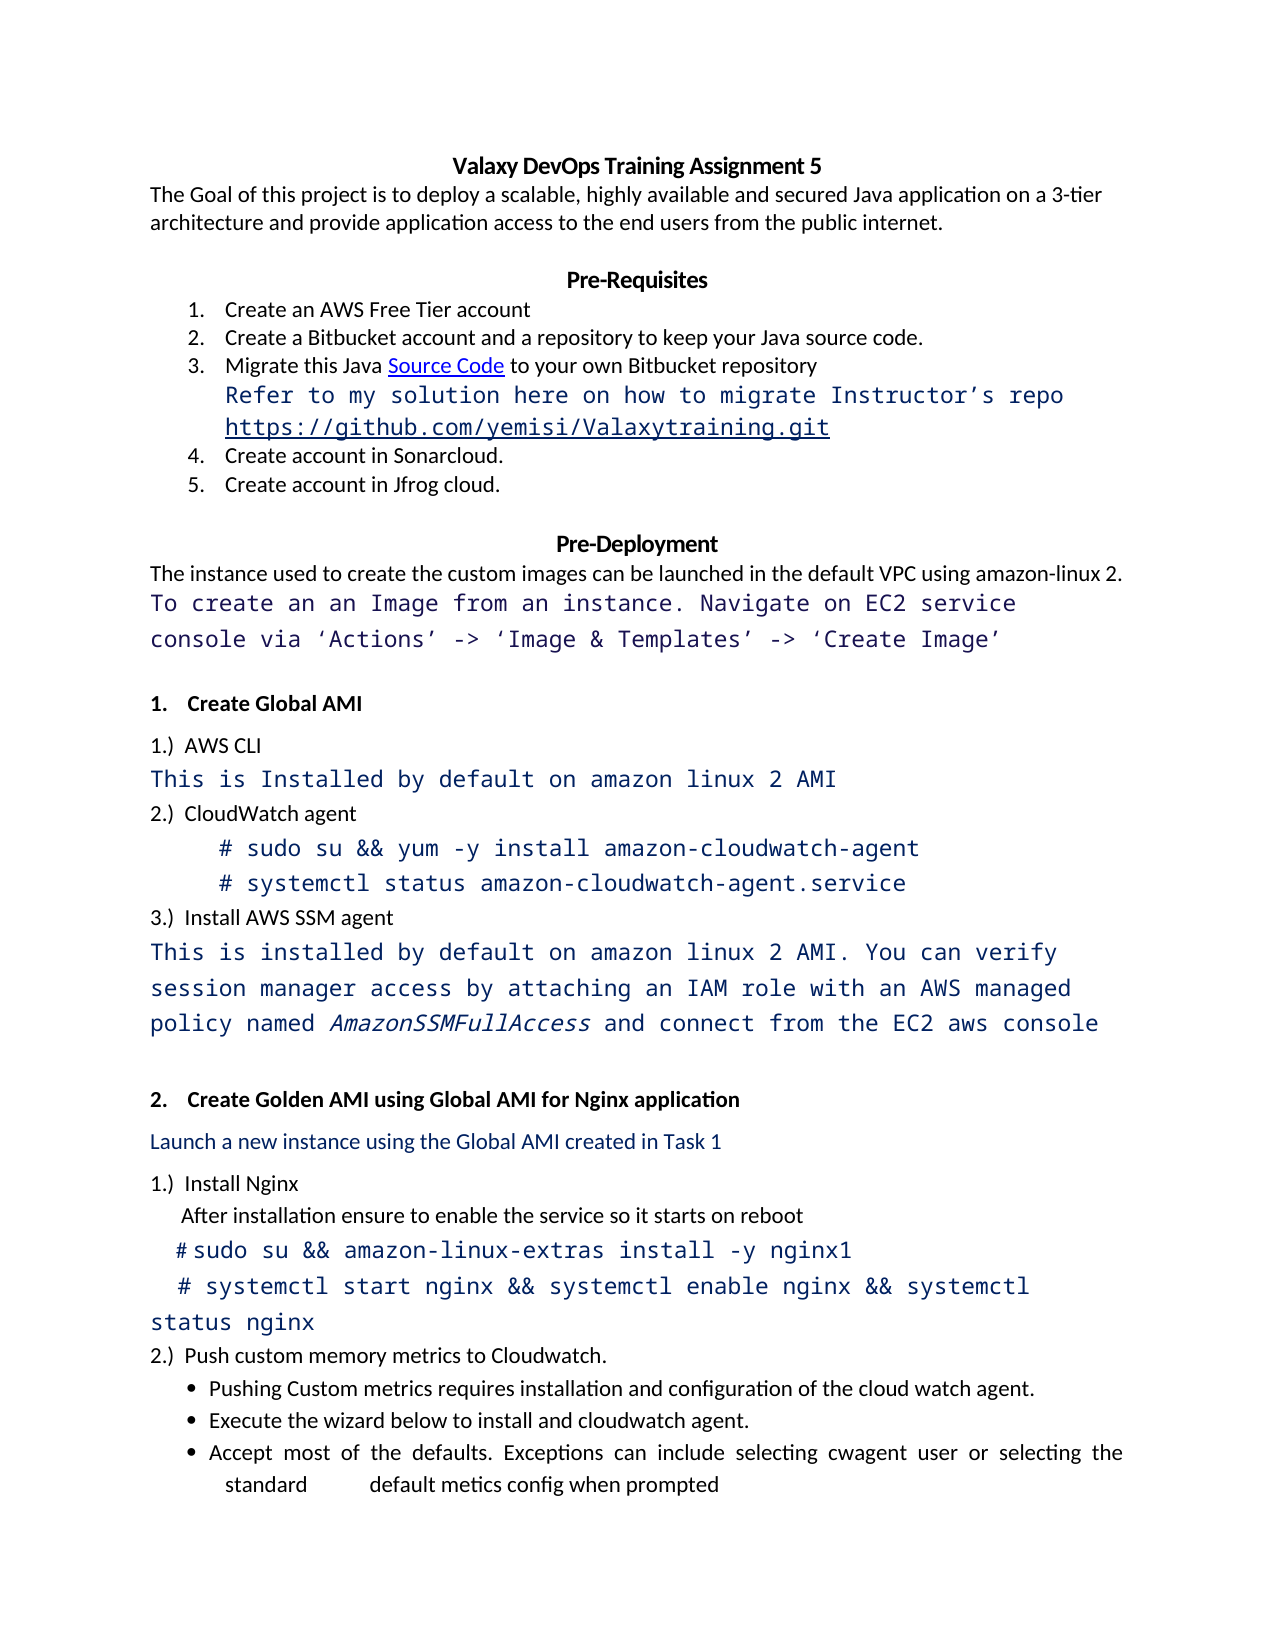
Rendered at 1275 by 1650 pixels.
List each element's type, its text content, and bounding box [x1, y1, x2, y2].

list Execute the wizard below to install and cloudwatch agent. [187, 1406, 1125, 1434]
text # systemctl status amazon-cloudwatch-agent.service [150, 867, 1125, 899]
text Refer to my solution here on how to migrate Instructor’s repo [225, 379, 1125, 410]
text Pre-Deployment [150, 528, 1125, 559]
text # systemctl start nginx && systemctl enable nginx && systemctl status nginx [150, 1269, 1125, 1337]
text This is installed by default on amazon linux 2 AMI. You can verify session manager access by attaching an IAM role with an AWS managed policy named AmazonSSMFullAccess and connect from the EC2 aws console [150, 936, 1125, 1039]
list Create Golden AMI using Global AMI for Nginx application [150, 1085, 1125, 1113]
text 1.) Install Nginx [150, 1169, 1125, 1197]
list Migrate this Java Source Code to your own Bitbucket repository [187, 351, 1125, 379]
list Create account in Sonarcloud. [187, 442, 1125, 470]
text Pre-Requisites [150, 264, 1125, 295]
text # sudo su && yum -y install amazon-cloudwatch-agent [150, 831, 1125, 863]
text https://github.com/yemisi/Valaxytraining.git [225, 410, 1125, 442]
text To create an an Image from an instance. Navigate on EC2 service console via ‘Actions’ -> ‘Image & Templates’ -> ‘Create Image’ [150, 587, 1125, 654]
text This is Installed by default on amazon linux 2 AMI [150, 763, 1125, 794]
list Create a Bitbucket account and a repository to keep your Java source code. [187, 323, 1125, 351]
text # sudo su && amazon-linux-extras install -y nginx1 [150, 1234, 1125, 1265]
list Accept most of the defaults. Exceptions can include selecting cwagent user or selecting the standard default metics config when prompted [187, 1438, 1125, 1498]
text The instance used to create the custom images can be launched in the default VPC using amazon-linux 2. [150, 559, 1125, 587]
list Create account in Jfrog cloud. [187, 470, 1125, 498]
text 3.) Install AWS SSM agent [150, 903, 1125, 931]
text After installation ensure to enable the service so it starts on reboot [150, 1201, 1125, 1229]
text The Goal of this project is to deploy a scalable, highly available and secured Java application on a 3-tier architecture and provide application access to the end users from the public internet. [150, 181, 1125, 237]
list Create Global AMI [150, 689, 1125, 717]
text Valaxy DevOps Training Assignment 5 [150, 150, 1125, 181]
text 1.) AWS CLI [150, 731, 1125, 759]
list Pushing Custom metrics requires installation and configuration of the cloud watch agent. [187, 1374, 1125, 1402]
text Launch a new instance using the Global AMI created in Task 1 [150, 1127, 1125, 1155]
list Create an AWS Free Tier account [187, 295, 1125, 323]
text 2.) CloudWatch agent [150, 799, 1125, 827]
text 2.) Push custom memory metrics to Cloudwatch. [150, 1341, 1125, 1369]
